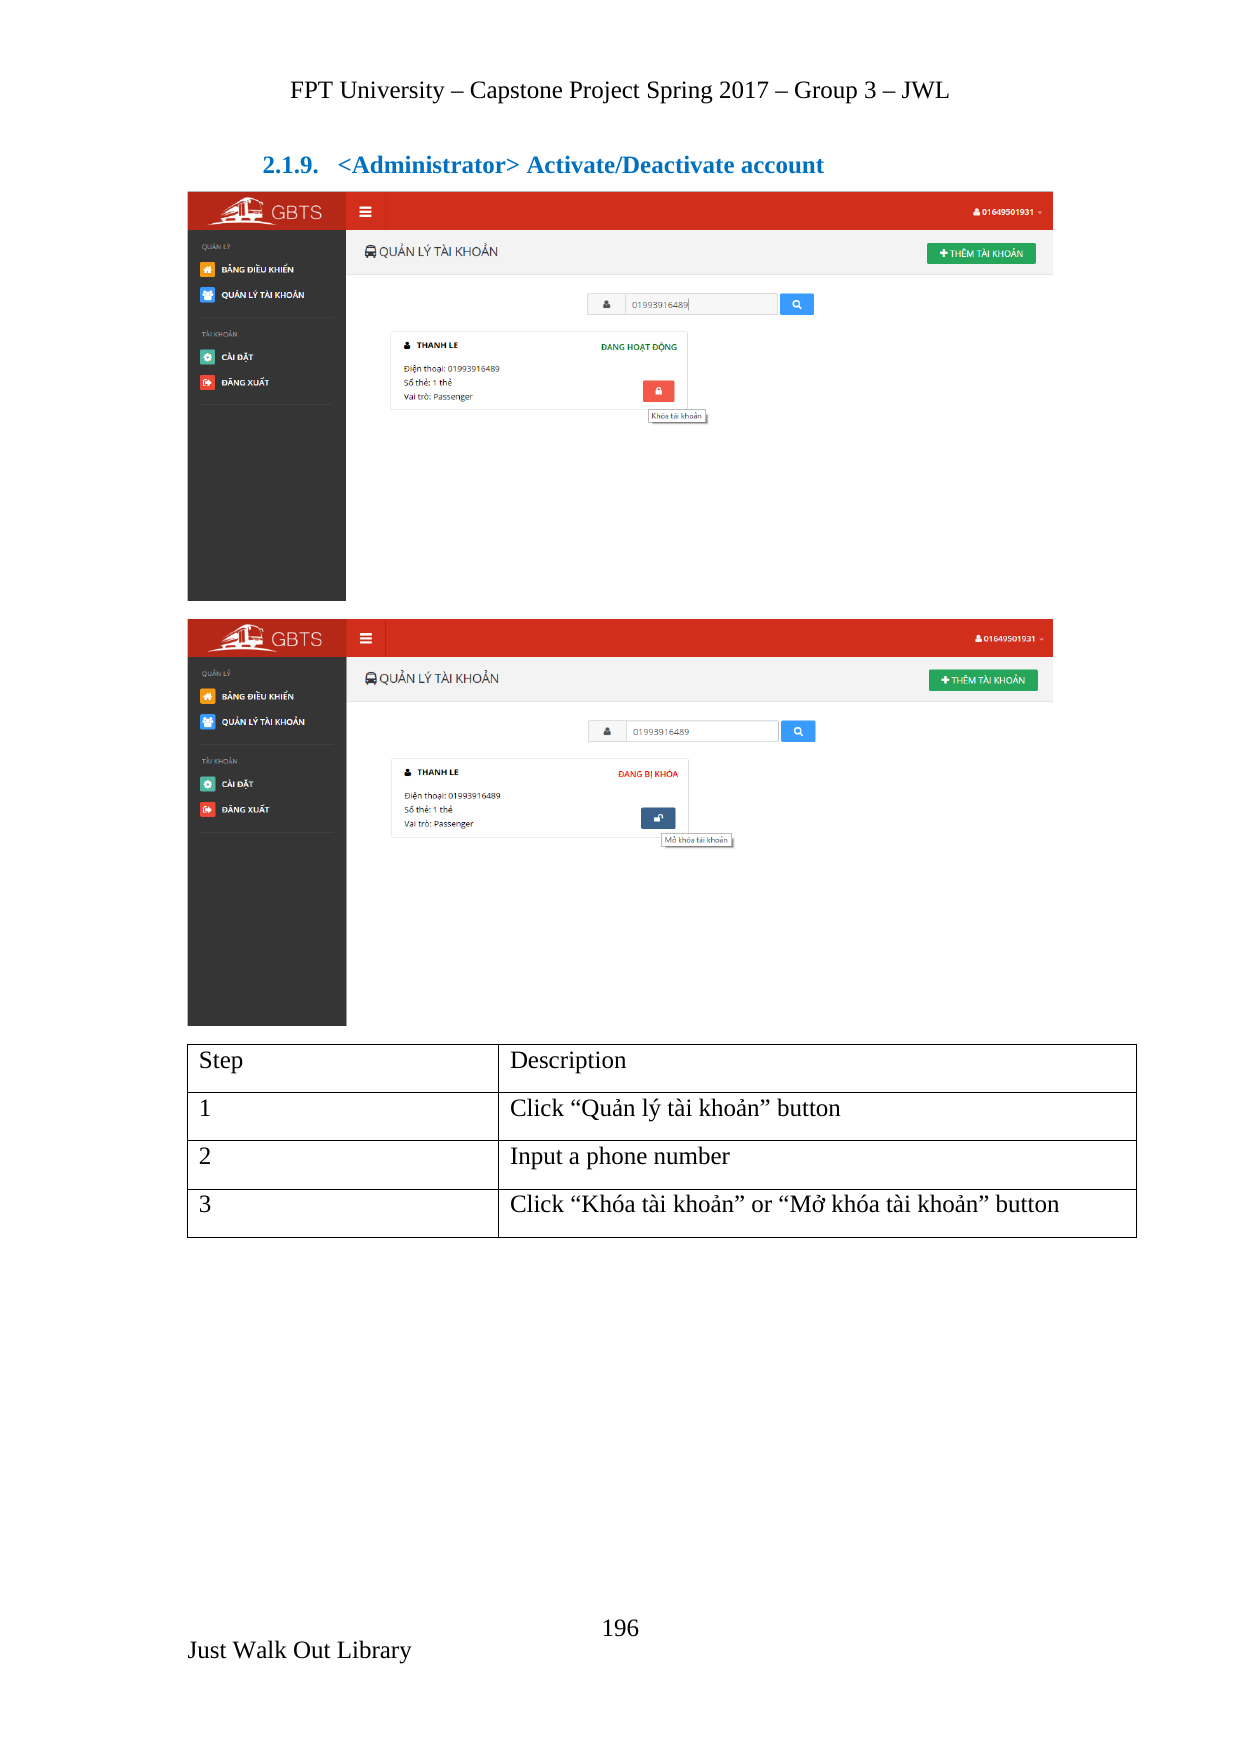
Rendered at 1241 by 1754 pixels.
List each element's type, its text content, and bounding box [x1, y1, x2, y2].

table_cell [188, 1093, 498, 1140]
picture [187, 191, 1053, 601]
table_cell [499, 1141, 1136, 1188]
text <Administrator> Activate/Deactivate account [262, 150, 1053, 179]
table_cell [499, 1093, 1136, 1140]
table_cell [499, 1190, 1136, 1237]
picture [187, 619, 1053, 1026]
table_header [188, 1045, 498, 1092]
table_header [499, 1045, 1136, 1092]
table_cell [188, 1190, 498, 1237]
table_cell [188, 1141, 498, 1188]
